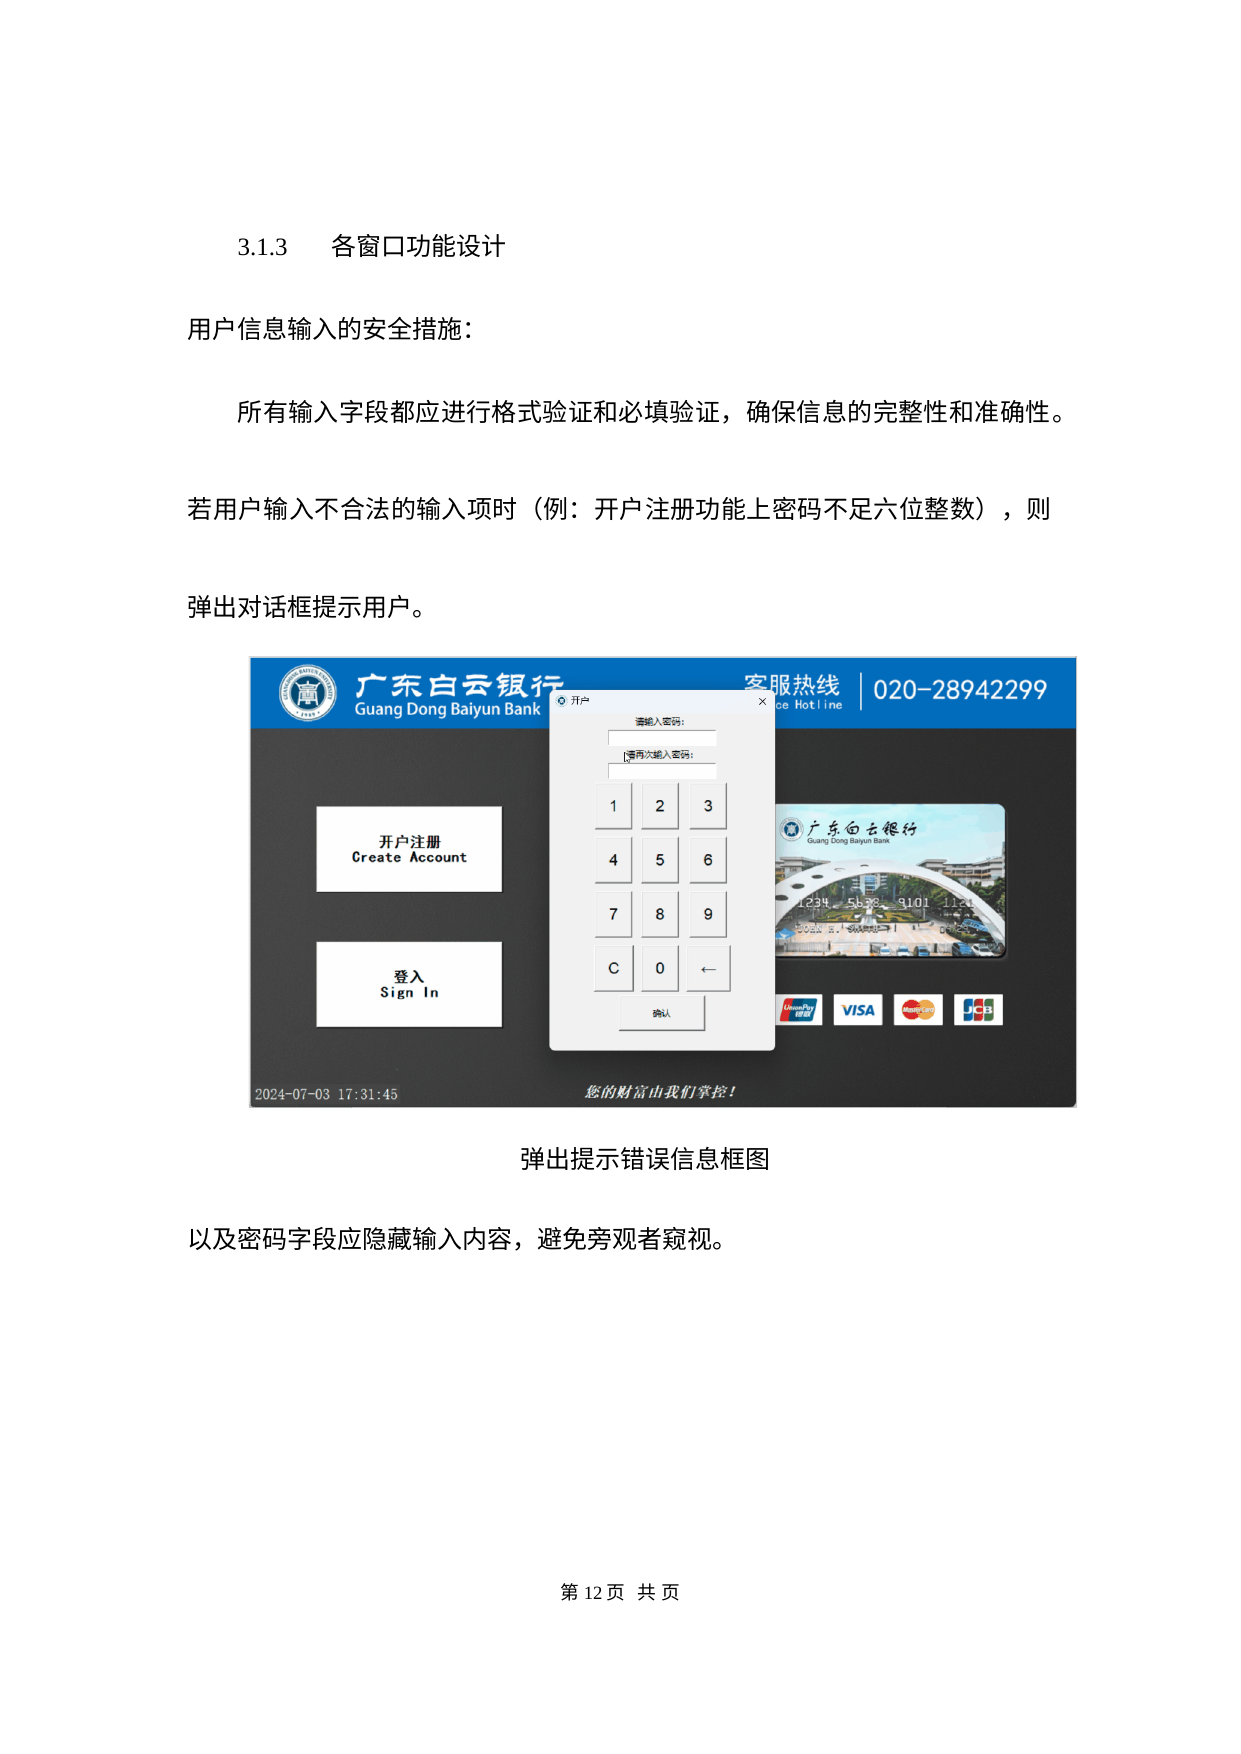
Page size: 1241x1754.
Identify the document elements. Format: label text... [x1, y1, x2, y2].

text 所有输入字段都应进行格式验证和必填验证，确保信息的完整性和准确性。若用户输入不合法的输入项时（例：开户注册功能上密码不足六位整数），则弹出对话框提示用户。 [187, 378, 1053, 638]
text 用户信息输入的安全措施： [187, 295, 1053, 360]
table_header [238, 656, 1053, 1126]
text 以及密码字段应隐藏输入内容，避免旁观者窥视。 [187, 1205, 1053, 1270]
picture [248, 656, 1078, 1108]
table_cell 弹出提示错误信息框图 [238, 1126, 1053, 1205]
text 各窗口功能设计 [287, 212, 1053, 277]
